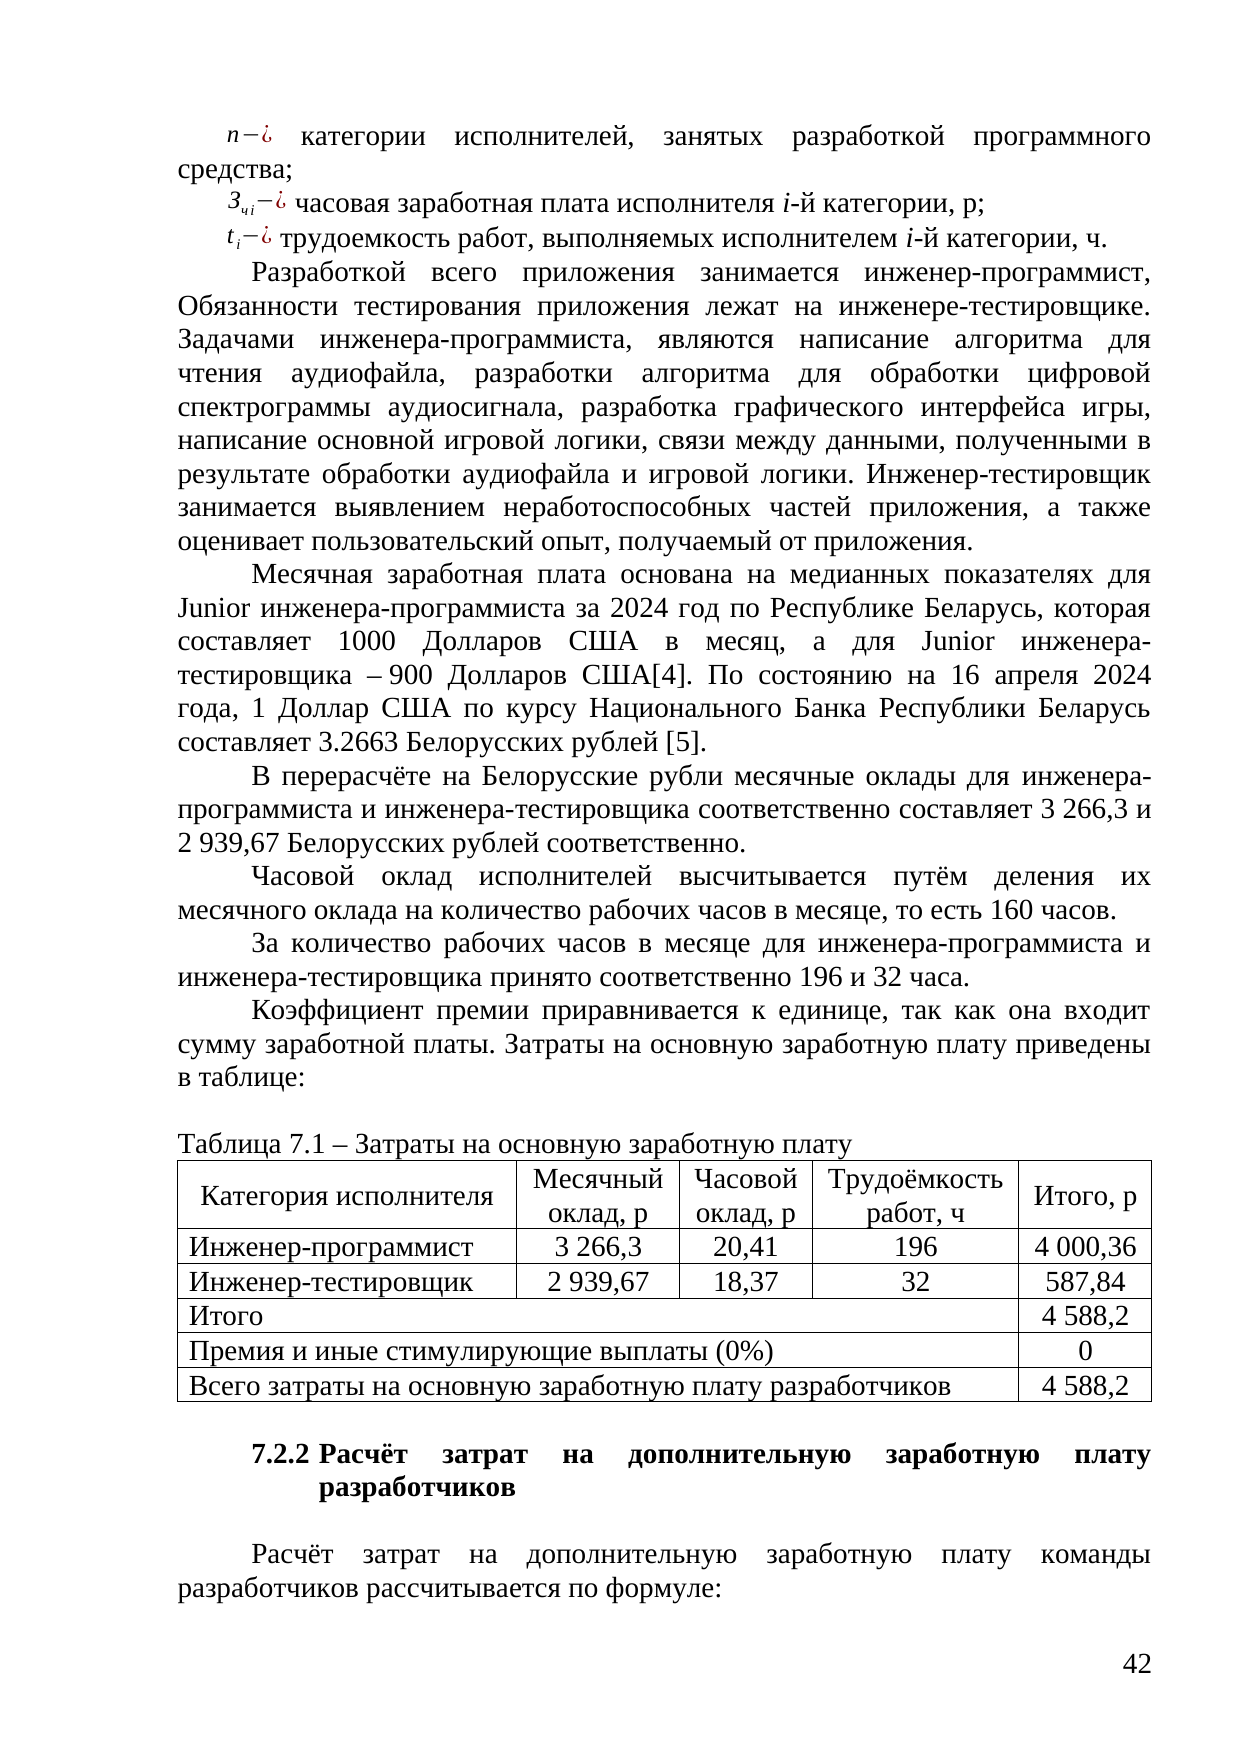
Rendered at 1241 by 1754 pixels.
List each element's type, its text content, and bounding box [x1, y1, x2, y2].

table_cell Инженер-тестировщик [178, 1264, 516, 1297]
table_header Часовой оклад, р [680, 1161, 812, 1228]
table_cell 4 588,2 [1019, 1299, 1151, 1332]
table_cell Премия и иные стимулирующие выплаты (0%) [178, 1333, 1018, 1367]
text Таблица 7.1 – Затраты на основную заработную плату [177, 1127, 1152, 1160]
text Месячная заработная плата основана на медианных показателях для Junior инженера-программиста за 2024 год по Республике Беларусь, которая составляет 1000 Долларов США в месяц, а для Junior инженера-тестировщика – 900 Долларов США[4]. По состоянию на 16 апреля 2024 года, 1 Доллар США по курсу Национального Банка Республики Беларусь составляет 3.2663 Белорусских рублей [5]. [177, 556, 1152, 758]
table_cell 0 [1019, 1333, 1151, 1367]
table_cell 196 [813, 1229, 1018, 1263]
table_cell Итого [178, 1299, 1018, 1332]
text В перерасчёте на Белорусские рубли месячные оклады для инженера-программиста и инженера-тестировщика соответственно составляет 3 266,3 и 2 939,67 Белорусских рублей соответственно. [177, 758, 1152, 858]
text За количество рабочих часов в месяце для инженера-программиста и инженера-тестировщика принято соответственно 196 и 32 часа. [177, 925, 1152, 992]
text категории исполнителей, занятых разработкой программного средства; [177, 118, 1152, 185]
table_cell 18,37 [680, 1264, 812, 1297]
table_header Категория исполнителя [178, 1161, 516, 1228]
text Часовой оклад исполнителей высчитывается путём деления их месячного оклада на количество рабочих часов в месяце, то есть 160 часов. [177, 858, 1152, 925]
table_header Итого, р [1019, 1161, 1151, 1228]
table_cell Всего затраты на основную заработную плату разработчиков [178, 1368, 1018, 1401]
text Коэффициент премии приравнивается к единице, так как она входит сумму заработной платы. Затраты на основную заработную плату приведены в таблице: [177, 992, 1152, 1093]
table_cell 2 939,67 [517, 1264, 679, 1297]
text Разработкой всего приложения занимается инженер-программист, Обязанности тестирования приложения лежат на инженере-тестировщике. Задачами инженера-программиста, являются написание алгоритма для чтения аудиофайла, разработки алгоритма для обработки цифровой спектрограммы аудиосигнала, разработка графического интерфейса игры, написание основной игровой логики, связи между данными, полученными в результате обработки аудиофайла и игровой логики. Инженер-тестировщик занимается выявлением неработоспособных частей приложения, а также оценивает пользовательский опыт, получаемый от приложения. [177, 254, 1152, 556]
table_cell 4 000,36 [1019, 1229, 1151, 1263]
table_cell 3 266,3 [517, 1229, 679, 1263]
text часовая заработная плата исполнителя i-й категории, р; [177, 185, 1152, 220]
list Расчёт затрат на дополнительную заработную плату разработчиков [251, 1436, 1152, 1503]
table_cell Инженер-программист [178, 1229, 516, 1263]
table_header Месячный оклад, р [517, 1161, 679, 1228]
table_cell 20,41 [680, 1229, 812, 1263]
text трудоемкость работ, выполняемых исполнителем i-й категории, ч. [177, 220, 1152, 254]
table_cell 4 588,2 [1019, 1368, 1151, 1401]
text Расчёт затрат на дополнительную заработную плату команды разработчиков рассчитывается по формуле: [177, 1536, 1152, 1603]
table_header Трудоёмкость работ, ч [813, 1161, 1018, 1228]
table_cell 32 [813, 1264, 1018, 1297]
table_cell 587,84 [1019, 1264, 1151, 1297]
